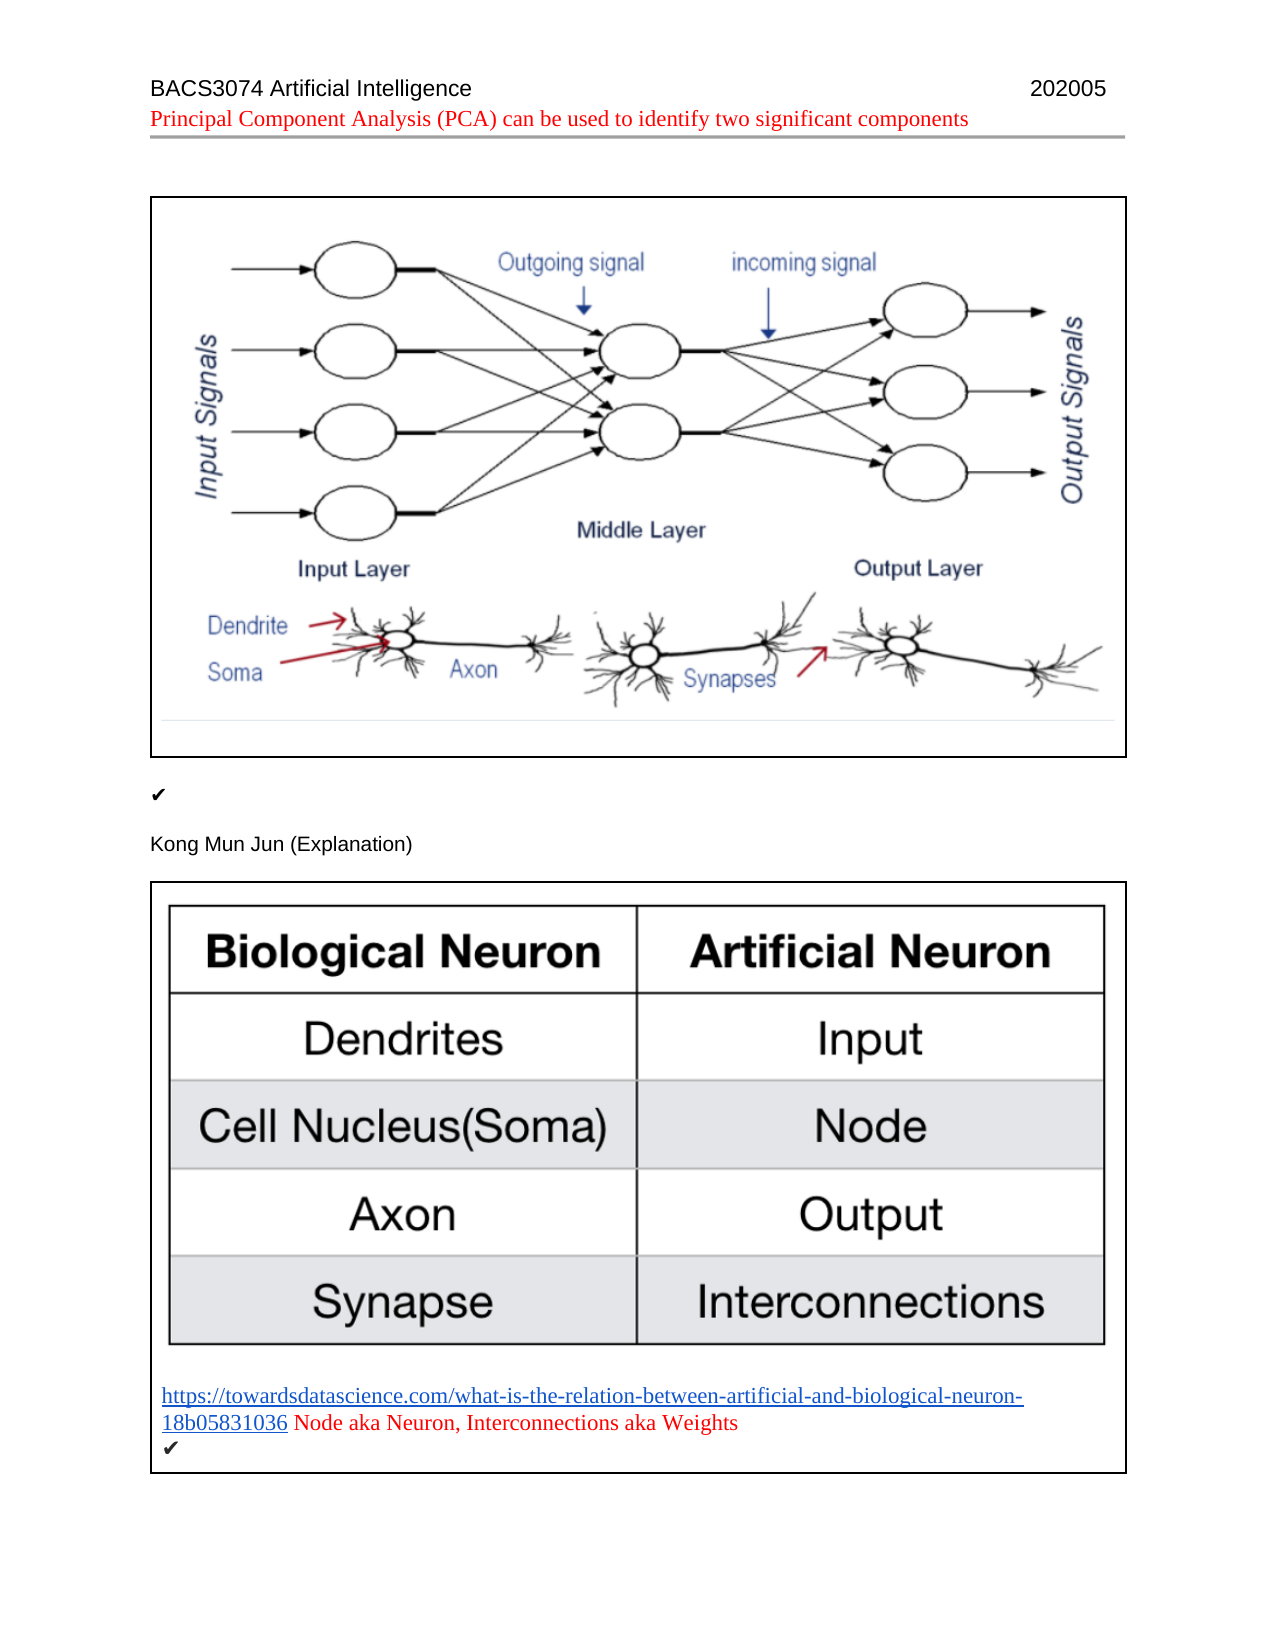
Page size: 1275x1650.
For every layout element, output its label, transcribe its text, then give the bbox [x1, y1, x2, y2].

text Kong Mun Jun (Explanation) [150, 832, 1125, 856]
picture [161, 233, 1115, 721]
table_header Biological Neural Networks (BNNs) Artificial Neural Networks (ANNs)✔️ [152, 198, 1125, 756]
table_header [152, 883, 1125, 1472]
picture [161, 893, 1115, 1357]
text ✔️ [150, 783, 1125, 807]
